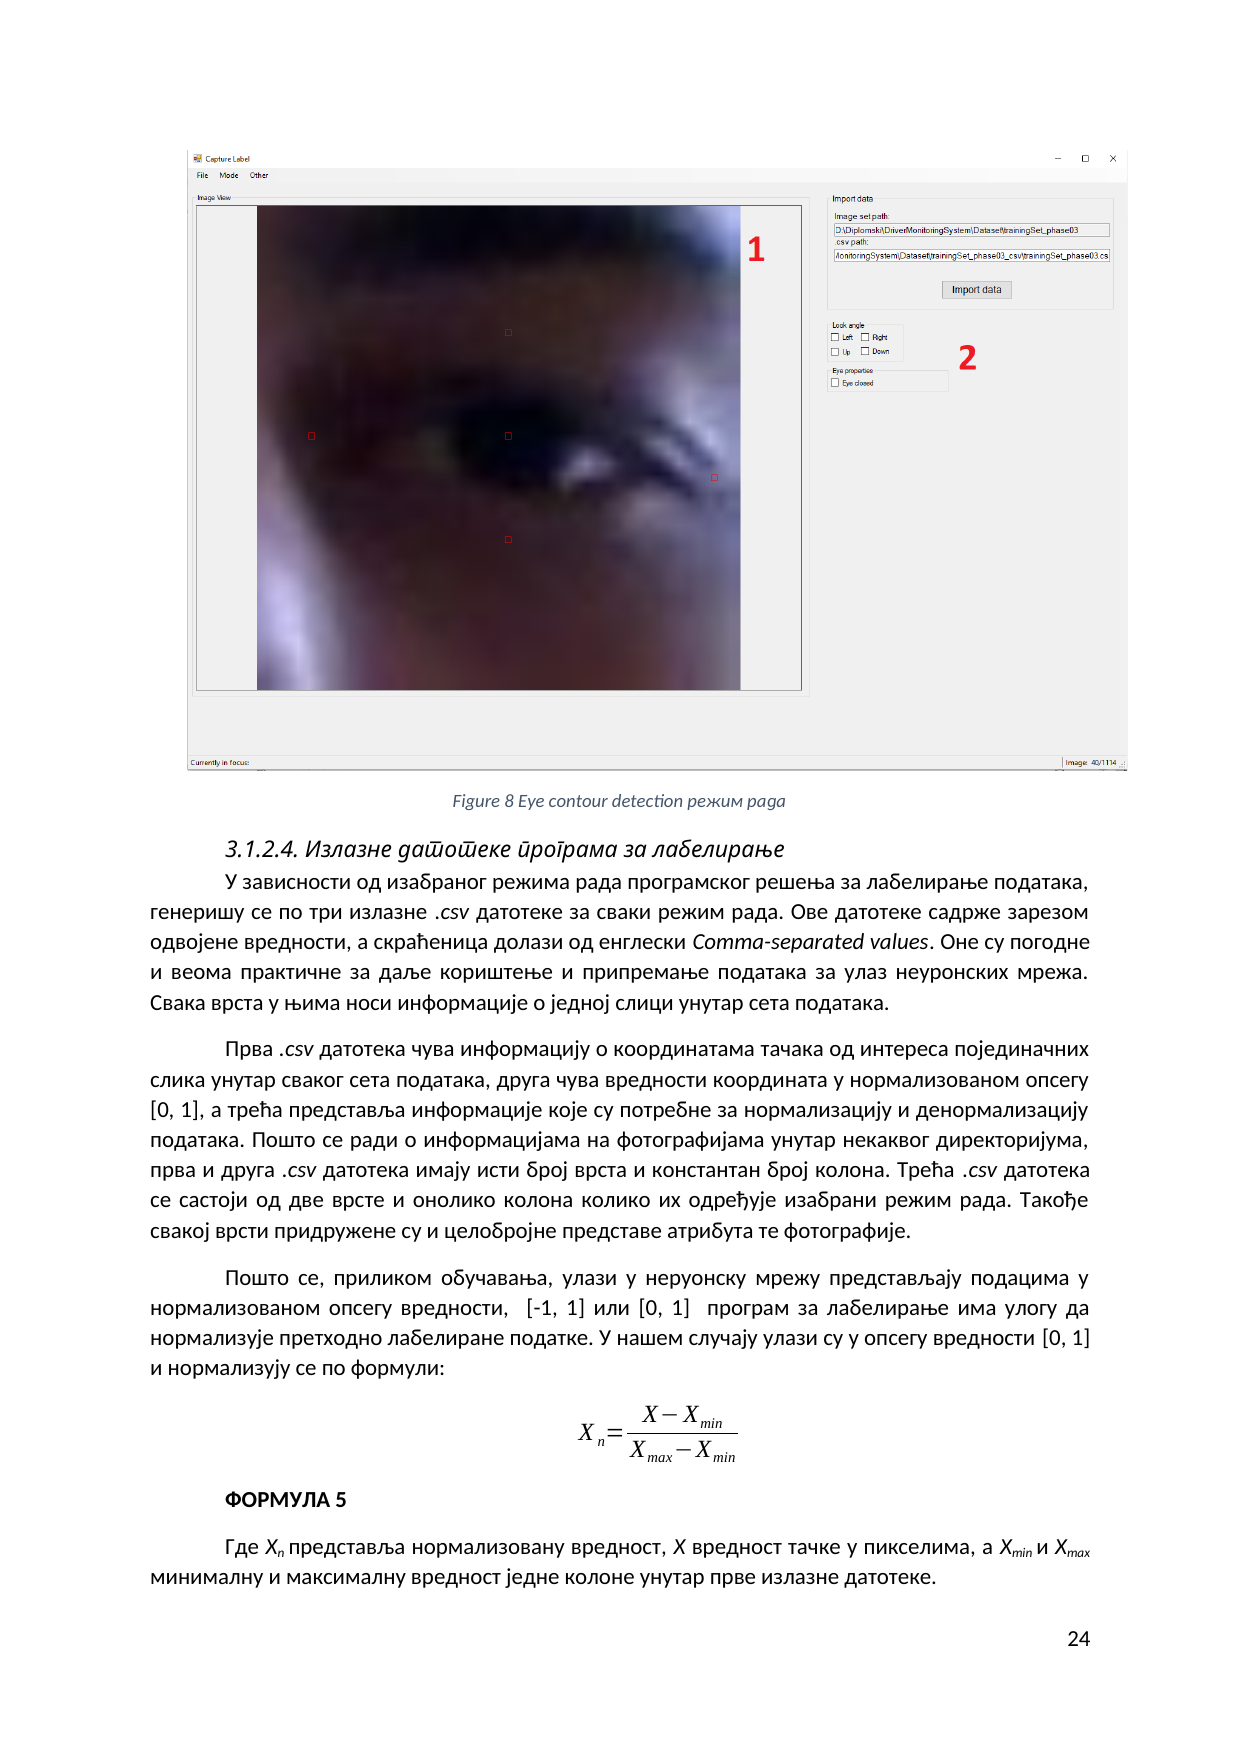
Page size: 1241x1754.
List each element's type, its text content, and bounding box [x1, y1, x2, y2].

text Где Xn представља нормализовану вредност, X вредност тачке у пикселима, а Xmin и Xmax минималну и максималну вредност једне колоне унутар прве излазне датотеке. [150, 1532, 1090, 1590]
text ФОРМУЛА 5 [150, 1485, 1090, 1513]
subtitle 3.1.2.4. Излазне датотеке програма за лабелирање [150, 833, 1090, 864]
text Пошто се, приликом обучавања, улази у неруонску мрежу представљају подацима у нормализованом опсегу вредности, [-1, 1] или [0, 1] програм за лабелирање има улогу да нормализује претходно лабелиране податке. У нашем случају улази су у опсегу вредности [0, 1] и нормализују се по формули: [150, 1263, 1090, 1381]
picture [187, 150, 1128, 771]
text У зависности од изабраног режима рада програмског решења за лабелирање података, генеришу се по три излазне .csv датотеке за сваки режим рада. Ове датотеке садрже зарезом одвојене вредности, а скраћеница долази од енглески Comma-separated values. Оне су погодне и веома практичне за даље кориштење и припремање података за улаз неуронских мрежа. Свака врста у њима носи информације о једној слици унутар сета података. [150, 867, 1090, 1016]
text Прва .csv датотека чува информацију о координатама тачака од интереса појединачних слика унутар сваког сета података, друга чува вредности координата у нормализованом опсегу [0, 1], а трећа представља информације које су потребне за нормализацију и денормализацију података. Пошто се ради о информацијама на фотографијама унутар некаквог директоријума, прва и друга .csv датотека имају исти број врста и константан број колона. Трећа .csv датотека се састоји од две врсте и онолико колона колико их одређује изабрани режим рада. Такође свакој врсти придружене су и целобројне представе атрибута те фотографије. [150, 1034, 1090, 1244]
